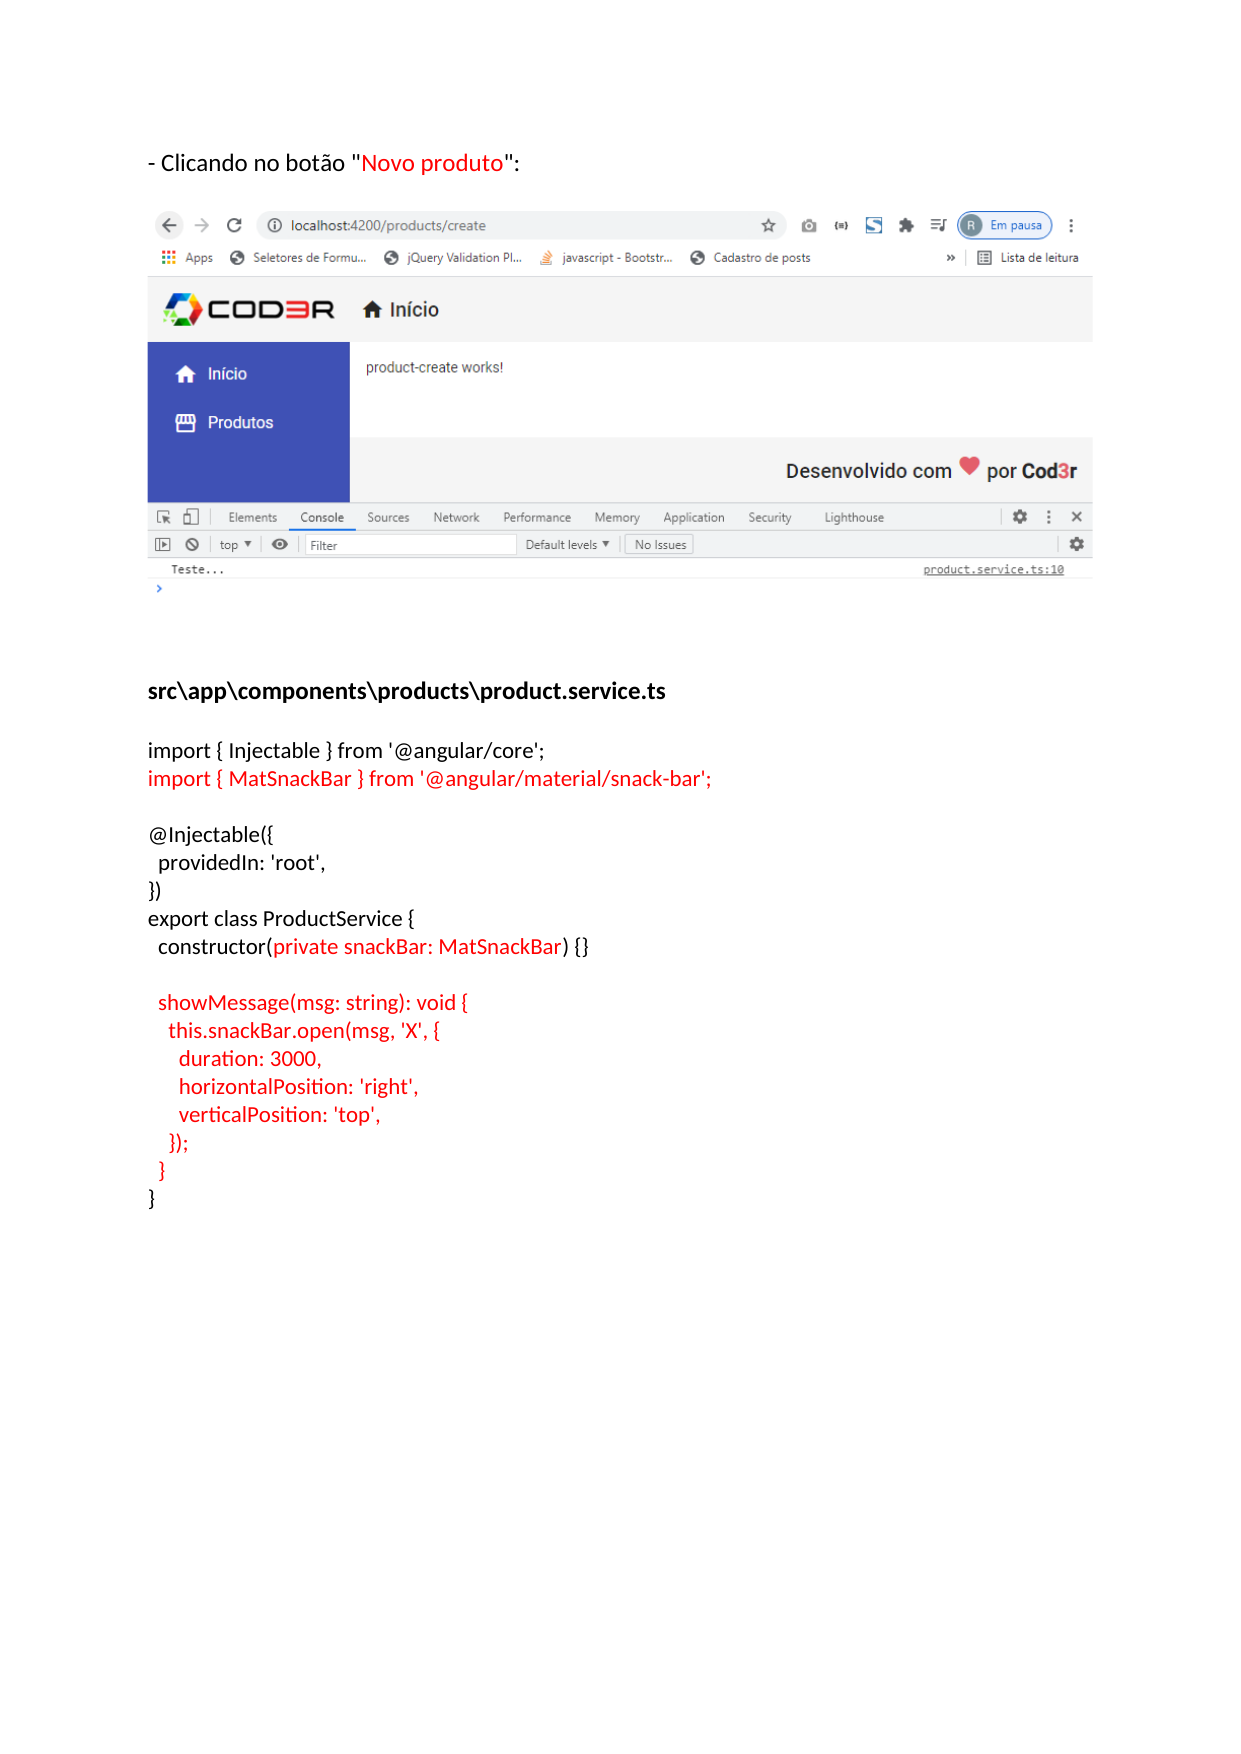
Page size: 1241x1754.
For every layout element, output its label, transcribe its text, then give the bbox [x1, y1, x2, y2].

text src\app\components\products\product.service.ts [148, 675, 1092, 705]
text }) [148, 876, 1092, 904]
text providedIn: 'root', [148, 848, 1092, 876]
text verticalPosition: 'top', [148, 1100, 1092, 1128]
text import { Injectable } from '@angular/core'; [148, 736, 1092, 764]
text duration: 3000, [148, 1044, 1092, 1072]
text export class ProductService { [148, 904, 1092, 932]
text this.snackBar.open(msg, 'X', { [148, 1016, 1092, 1044]
text }); [148, 1128, 1092, 1156]
text } [148, 1184, 1092, 1212]
text @Injectable({ [148, 820, 1092, 848]
text } [148, 1156, 1092, 1184]
text - Clicando no botão "Novo produto": [148, 148, 1092, 178]
text horizontalPosition: 'right', [148, 1072, 1092, 1100]
text showMessage(msg: string): void { [148, 988, 1092, 1016]
picture [147, 208, 1093, 614]
text import { MatSnackBar } from '@angular/material/snack-bar'; [148, 764, 1092, 792]
text constructor(private snackBar: MatSnackBar) {} [148, 932, 1092, 960]
